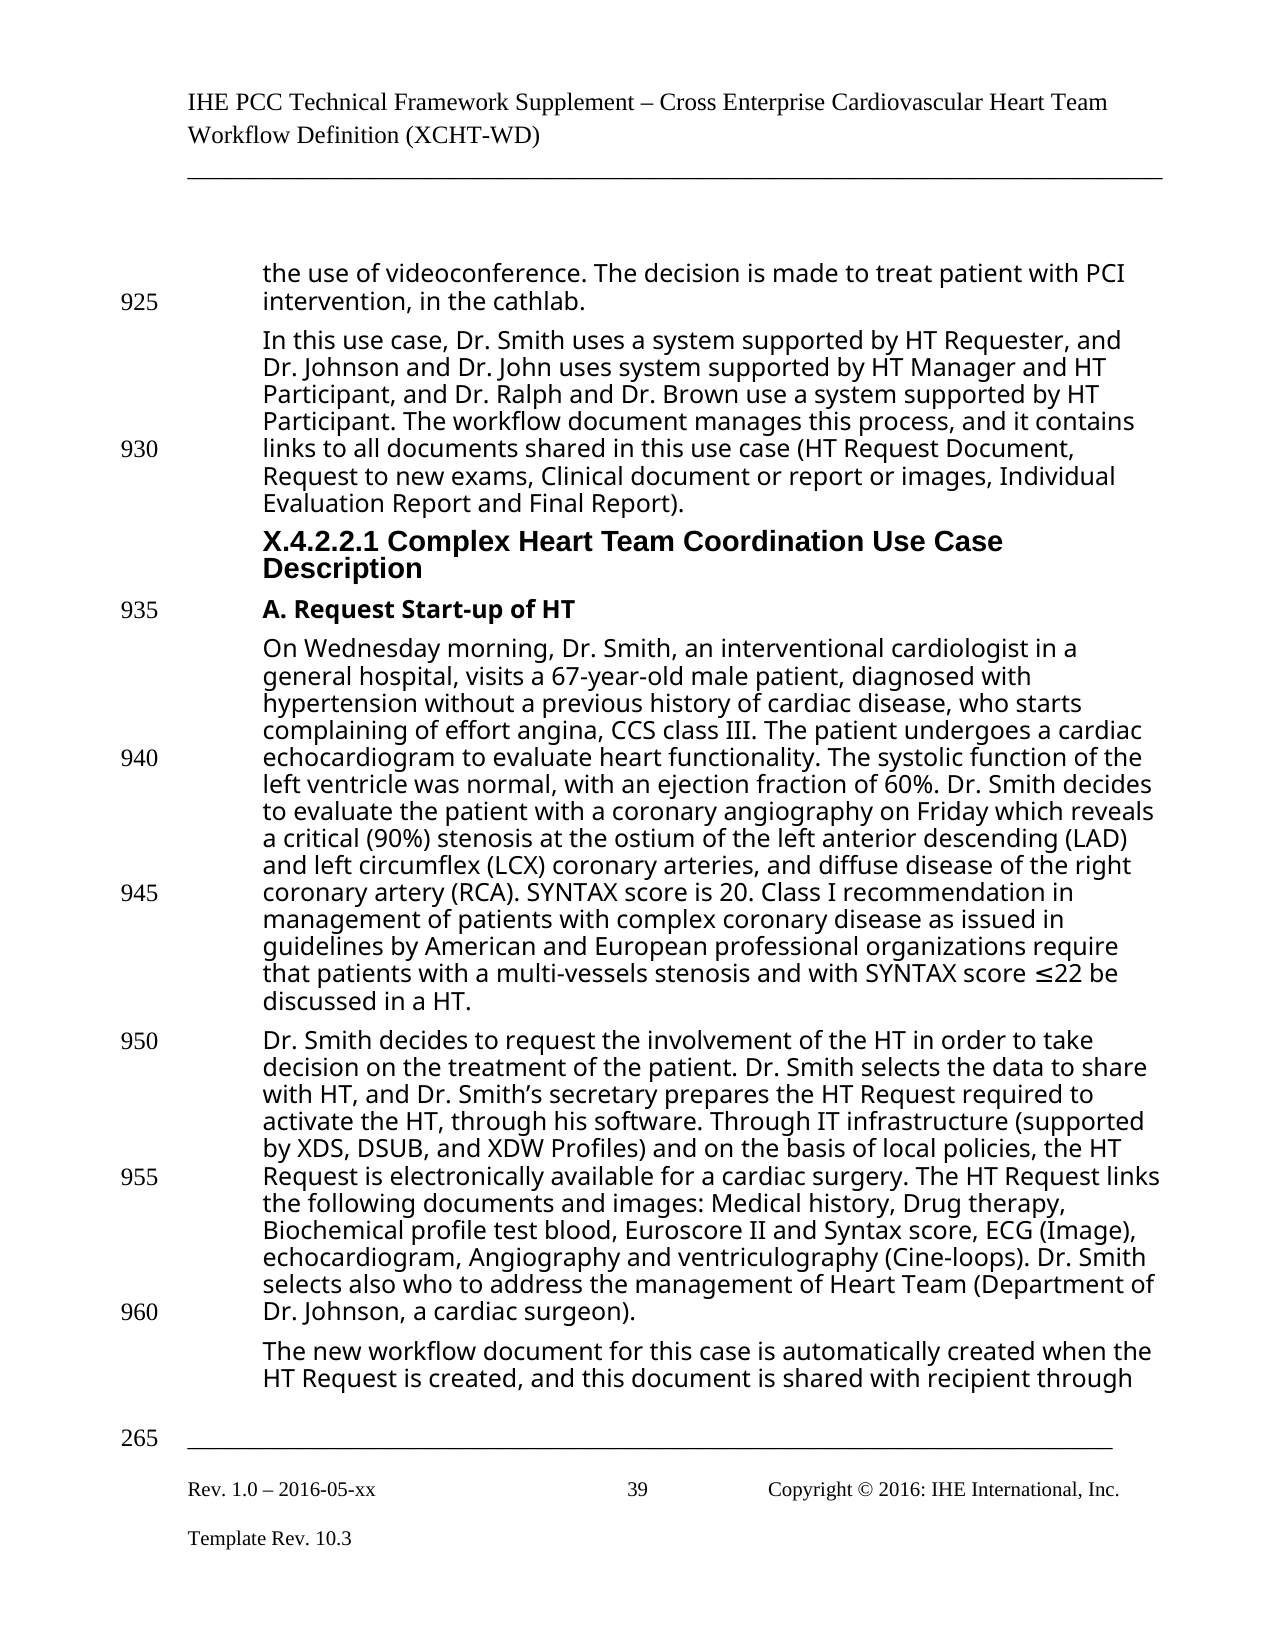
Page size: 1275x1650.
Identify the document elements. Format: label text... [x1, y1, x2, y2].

text Dr. Smith decides to request the involvement of the HT in order to take decision on the treatment of the patient. Dr. Smith selects the data to share with HT, and Dr. Smith’s secretary prepares the HT Request required to activate the HT, through his software. Through IT infrastructure (supported by XDS, DSUB, and XDW Profiles) and on the basis of local policies, the HT Request is electronically available for a cardiac surgery. The HT Request links the following documents and images: Medical history, Drug therapy, Biochemical profile test blood, Euroscore II and Syntax score, ECG (Image), echocardiogram, Angiography and ventriculography (Cine-loops). Dr. Smith selects also who to address the management of Heart Team (Department of Dr. Johnson, a cardiac surgeon). [262, 1028, 1162, 1326]
text X.4.2.2.1 Complex Heart Team Coordination Use Case Description [262, 530, 1162, 584]
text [262, 261, 1162, 315]
text A. Request Start-up of HT [262, 597, 1162, 624]
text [262, 1338, 1162, 1392]
text In this use case, Dr. Smith uses a system supported by HT Requester, and Dr. Johnson and Dr. John uses system supported by HT Manager and HT Participant, and Dr. Ralph and Dr. Brown use a system supported by HT Participant. The workflow document manages this process, and it contains links to all documents shared in this use case (HT Request Document, Request to new exams, Clinical document or report or images, Individual Evaluation Report and Final Report). [262, 328, 1162, 517]
text On Wednesday morning, Dr. Smith, an interventional cardiologist in a general hospital, visits a 67-year-old male patient, diagnosed with hypertension without a previous history of cardiac disease, who starts complaining of effort angina, CCS class III. The patient undergoes a cardiac echocardiogram to evaluate heart functionality. The systolic function of the left ventricle was normal, with an ejection fraction of 60%. Dr. Smith decides to evaluate the patient with a coronary angiography on Friday which reveals a critical (90%) stenosis at the ostium of the left anterior descending (LAD) and left circumflex (LCX) coronary arteries, and diffuse disease of the right coronary artery (RCA). SYNTAX score is 20. Class I recommendation in management of patients with complex coronary disease as issued in guidelines by American and European professional organizations require that patients with a multi-vessels stenosis and with SYNTAX score ≤22 be discussed in a HT. [262, 636, 1162, 1015]
